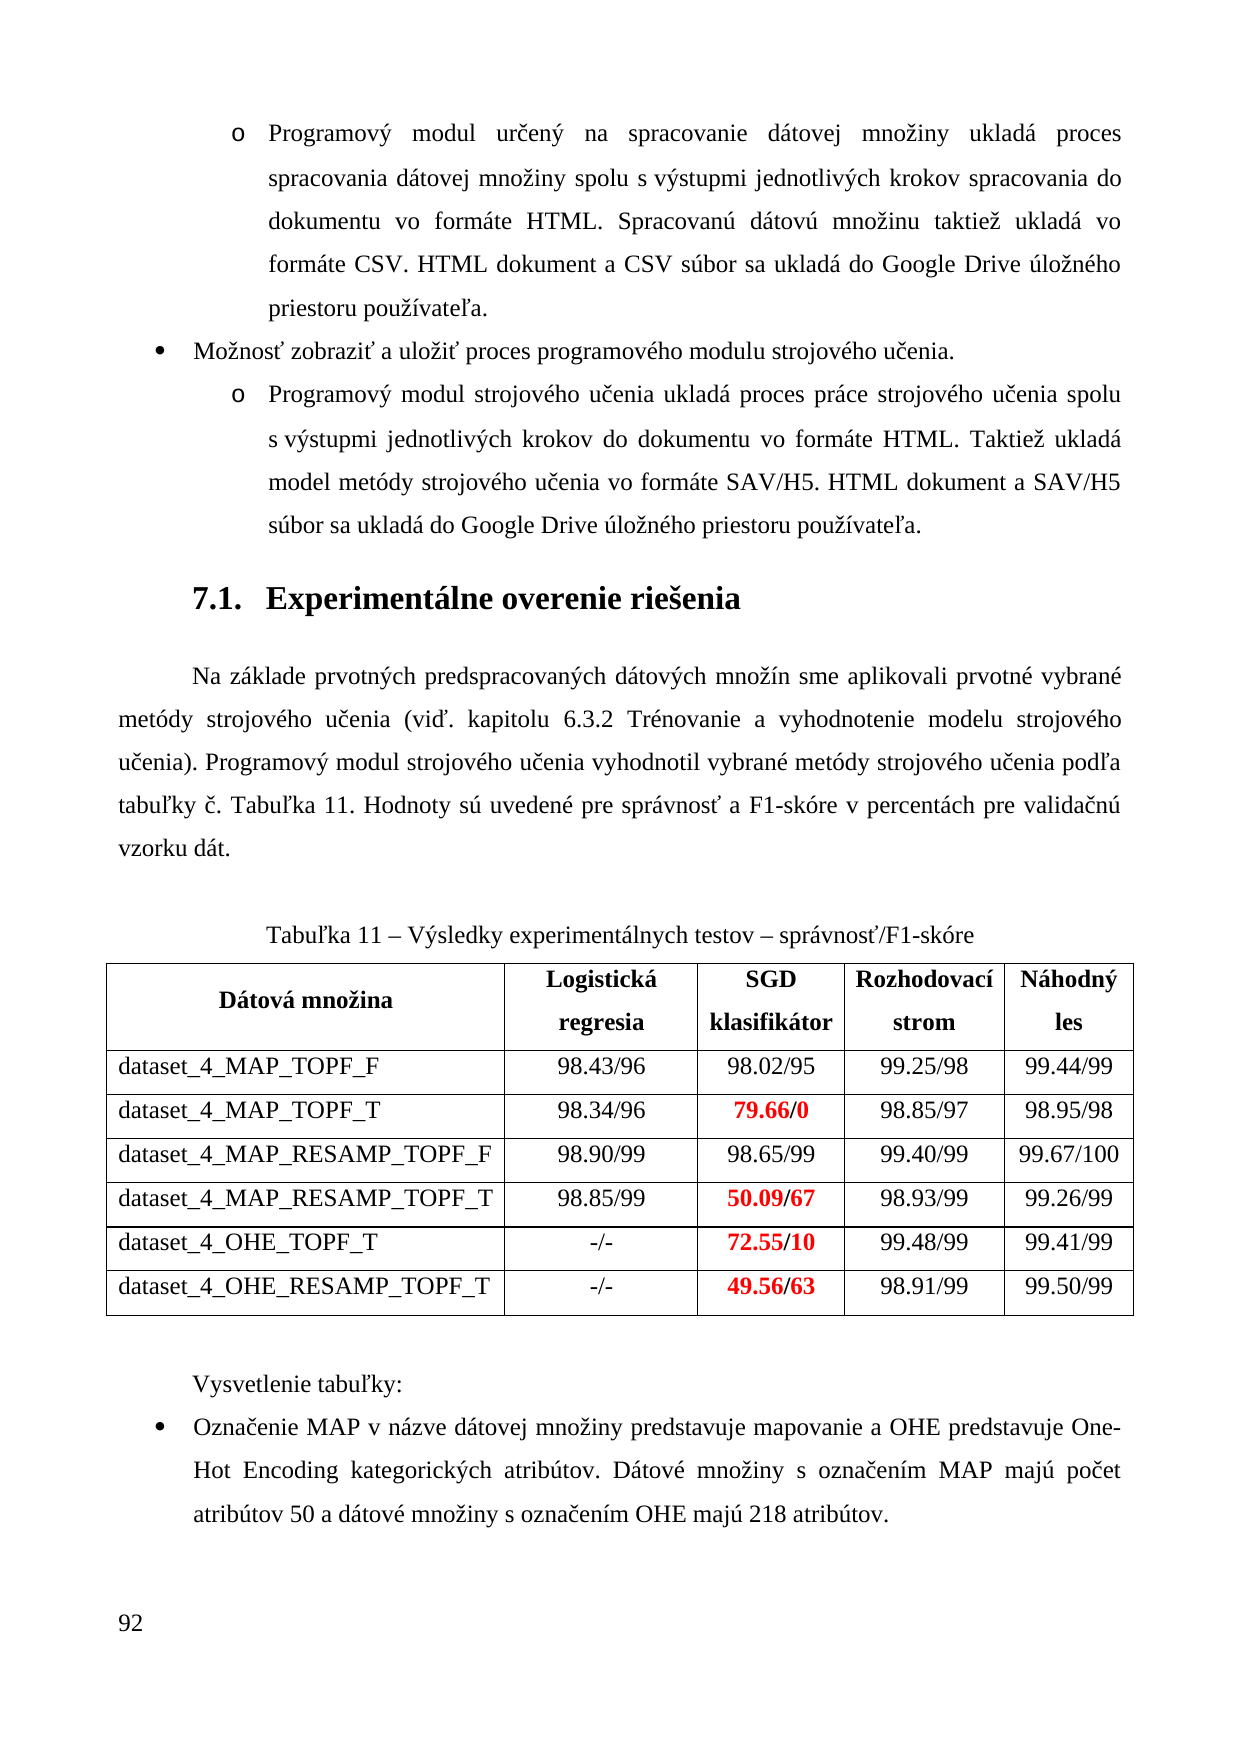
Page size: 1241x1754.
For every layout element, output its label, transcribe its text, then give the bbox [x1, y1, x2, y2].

list Označenie MAP v názve dátovej množiny predstavuje mapovanie a OHE predstavuje One-Hot Encoding kategorických atribútov. Dátové množiny s označením MAP majú počet atribútov 50 a dátové množiny s označením OHE majú 218 atribútov. [156, 1412, 1122, 1527]
table_cell 99.40/99 [845, 1139, 1004, 1182]
table_cell -/- [505, 1228, 697, 1270]
table_cell 99.25/98 [845, 1051, 1004, 1094]
table_cell dataset_4_MAP_RESAMP_TOPF_T [107, 1183, 504, 1226]
table_cell dataset_4_MAP_TOPF_F [107, 1051, 504, 1094]
table_header SGD klasifikátor [698, 964, 844, 1050]
list Programový modul určený na spracovanie dátovej množiny ukladá proces spracovania dátovej množiny spolu s výstupmi jednotlivých krokov spracovania do dokumentu vo formáte HTML. Spracovanú dátovú množinu taktiež ukladá vo formáte CSV. HTML dokument a CSV súbor sa ukladá do Google Drive úložného priestoru používateľa. [231, 118, 1122, 321]
table_cell 99.67/100 [1005, 1139, 1133, 1182]
table_cell 99.50/99 [1005, 1271, 1133, 1314]
text Na základe prvotných predspracovaných dátových množín sme aplikovali prvotné vybrané metódy strojového učenia (viď. kapitolu 4.3.2 Trénovanie a vyhodnotenie modelu strojového učenia). Programový modul strojového učenia vyhodnotil vybrané metódy strojového učenia podľa tabuľky č. 11. Hodnoty sú uvedené pre správnosť a F1-skóre v percentách pre validačnú vzorku dát. [118, 661, 1122, 862]
table_cell 98.02/95 [698, 1051, 844, 1094]
table_cell dataset_4_OHE_TOPF_T [107, 1228, 504, 1270]
table_cell 98.34/96 [505, 1095, 697, 1138]
table_header Logistická regresia [505, 964, 697, 1050]
table_cell 72.55/10 [698, 1228, 844, 1270]
table_cell -/- [505, 1271, 697, 1314]
table_cell dataset_4_MAP_TOPF_T [107, 1095, 504, 1138]
list Programový modul strojového učenia ukladá proces práce strojového učenia spolu s výstupmi jednotlivých krokov do dokumentu vo formáte HTML. Taktiež ukladá model metódy strojového učenia vo formáte SAV/H5. HTML dokument a SAV/H5 súbor sa ukladá do Google Drive úložného priestoru používateľa. [231, 379, 1122, 539]
table_header Dátová množina [107, 964, 504, 1050]
text Vysvetlenie tabuľky: [118, 1369, 1122, 1398]
table_cell 49.56/63 [698, 1271, 844, 1314]
list Možnosť zobraziť a uložiť proces programového modulu strojového učenia. [156, 336, 1122, 364]
table_cell 99.48/99 [845, 1228, 1004, 1270]
table_header Náhodný les [1005, 964, 1133, 1050]
table_cell 98.95/98 [1005, 1095, 1133, 1138]
table_cell 98.43/96 [505, 1051, 697, 1094]
table_cell 99.41/99 [1005, 1228, 1133, 1270]
subtitle Experimentálne overenie riešenia [192, 578, 1122, 617]
table_header Rozhodovací strom [845, 964, 1004, 1050]
table_cell dataset_4_OHE_RESAMP_TOPF_T [107, 1271, 504, 1314]
table_cell 98.85/97 [845, 1095, 1004, 1138]
table_cell 98.93/99 [845, 1183, 1004, 1226]
table_cell dataset_4_MAP_RESAMP_TOPF_F [107, 1139, 504, 1182]
table_cell 98.85/99 [505, 1183, 697, 1226]
table_cell 99.26/99 [1005, 1183, 1133, 1226]
table_cell 98.65/99 [698, 1139, 844, 1182]
table_cell 98.91/99 [845, 1271, 1004, 1314]
table_cell 50.09/67 [698, 1183, 844, 1226]
table_cell 98.90/99 [505, 1139, 697, 1182]
table_cell 99.44/99 [1005, 1051, 1133, 1094]
table_cell 79.66/0 [698, 1095, 844, 1138]
